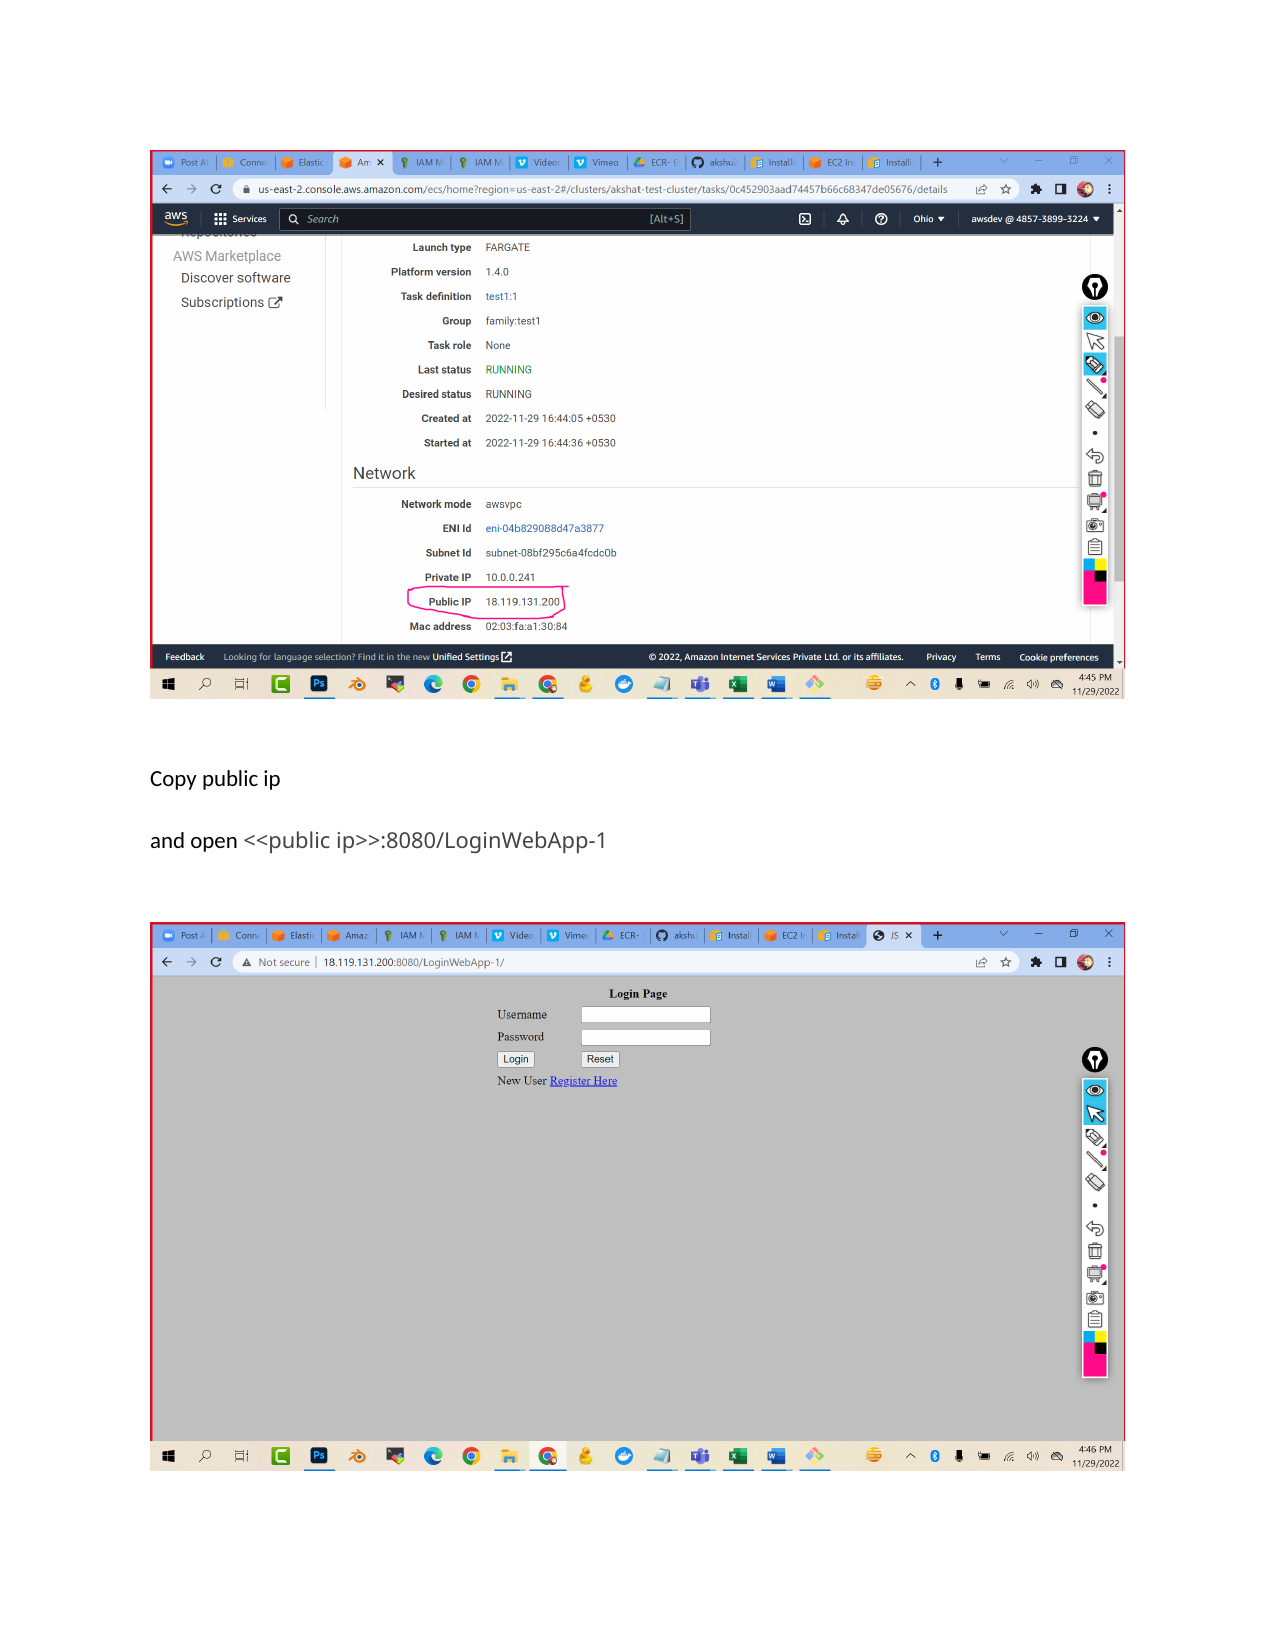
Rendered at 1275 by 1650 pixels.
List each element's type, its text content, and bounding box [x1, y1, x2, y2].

text Copy public ip and open <<public ip>>:8080/LoginWebApp-1 [150, 764, 1125, 854]
picture [150, 922, 1125, 1471]
picture [150, 150, 1125, 699]
